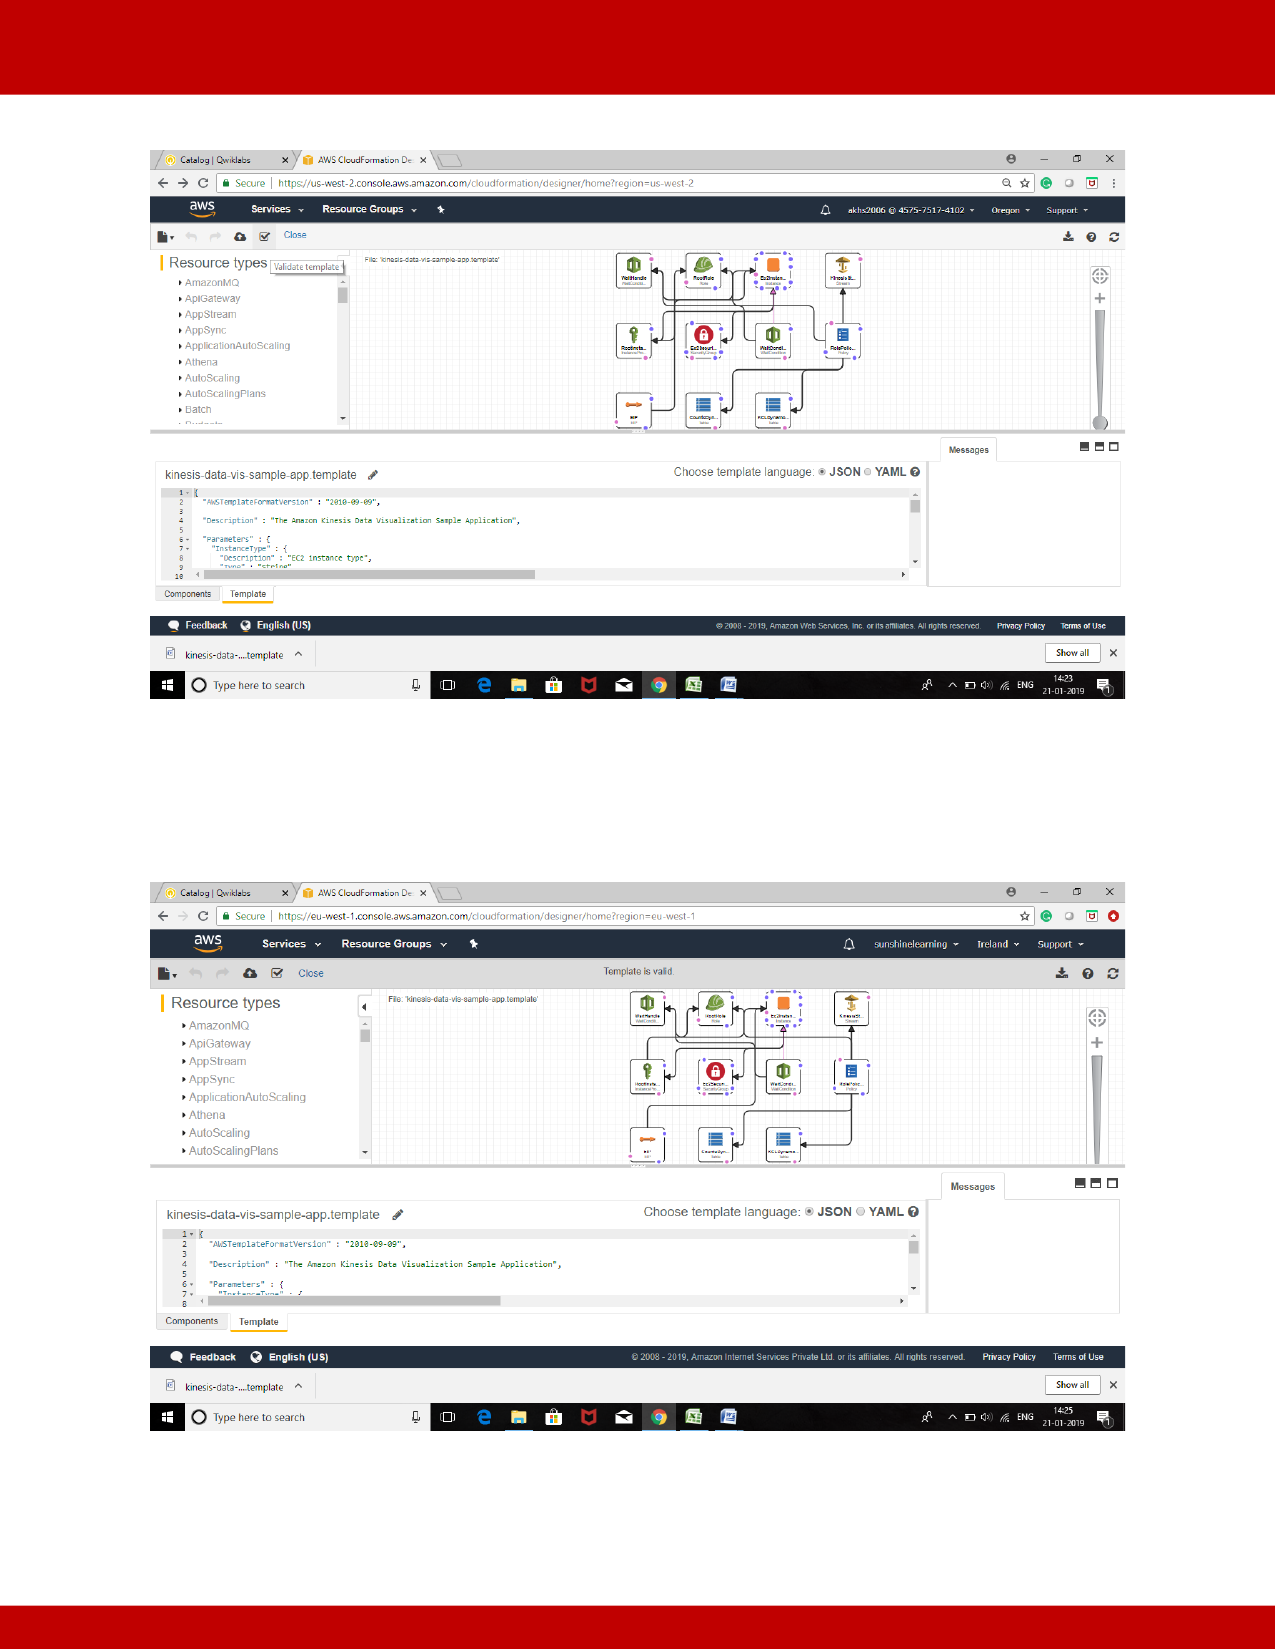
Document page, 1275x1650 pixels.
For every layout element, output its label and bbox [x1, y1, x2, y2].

picture [150, 150, 1125, 699]
picture [150, 882, 1125, 1431]
